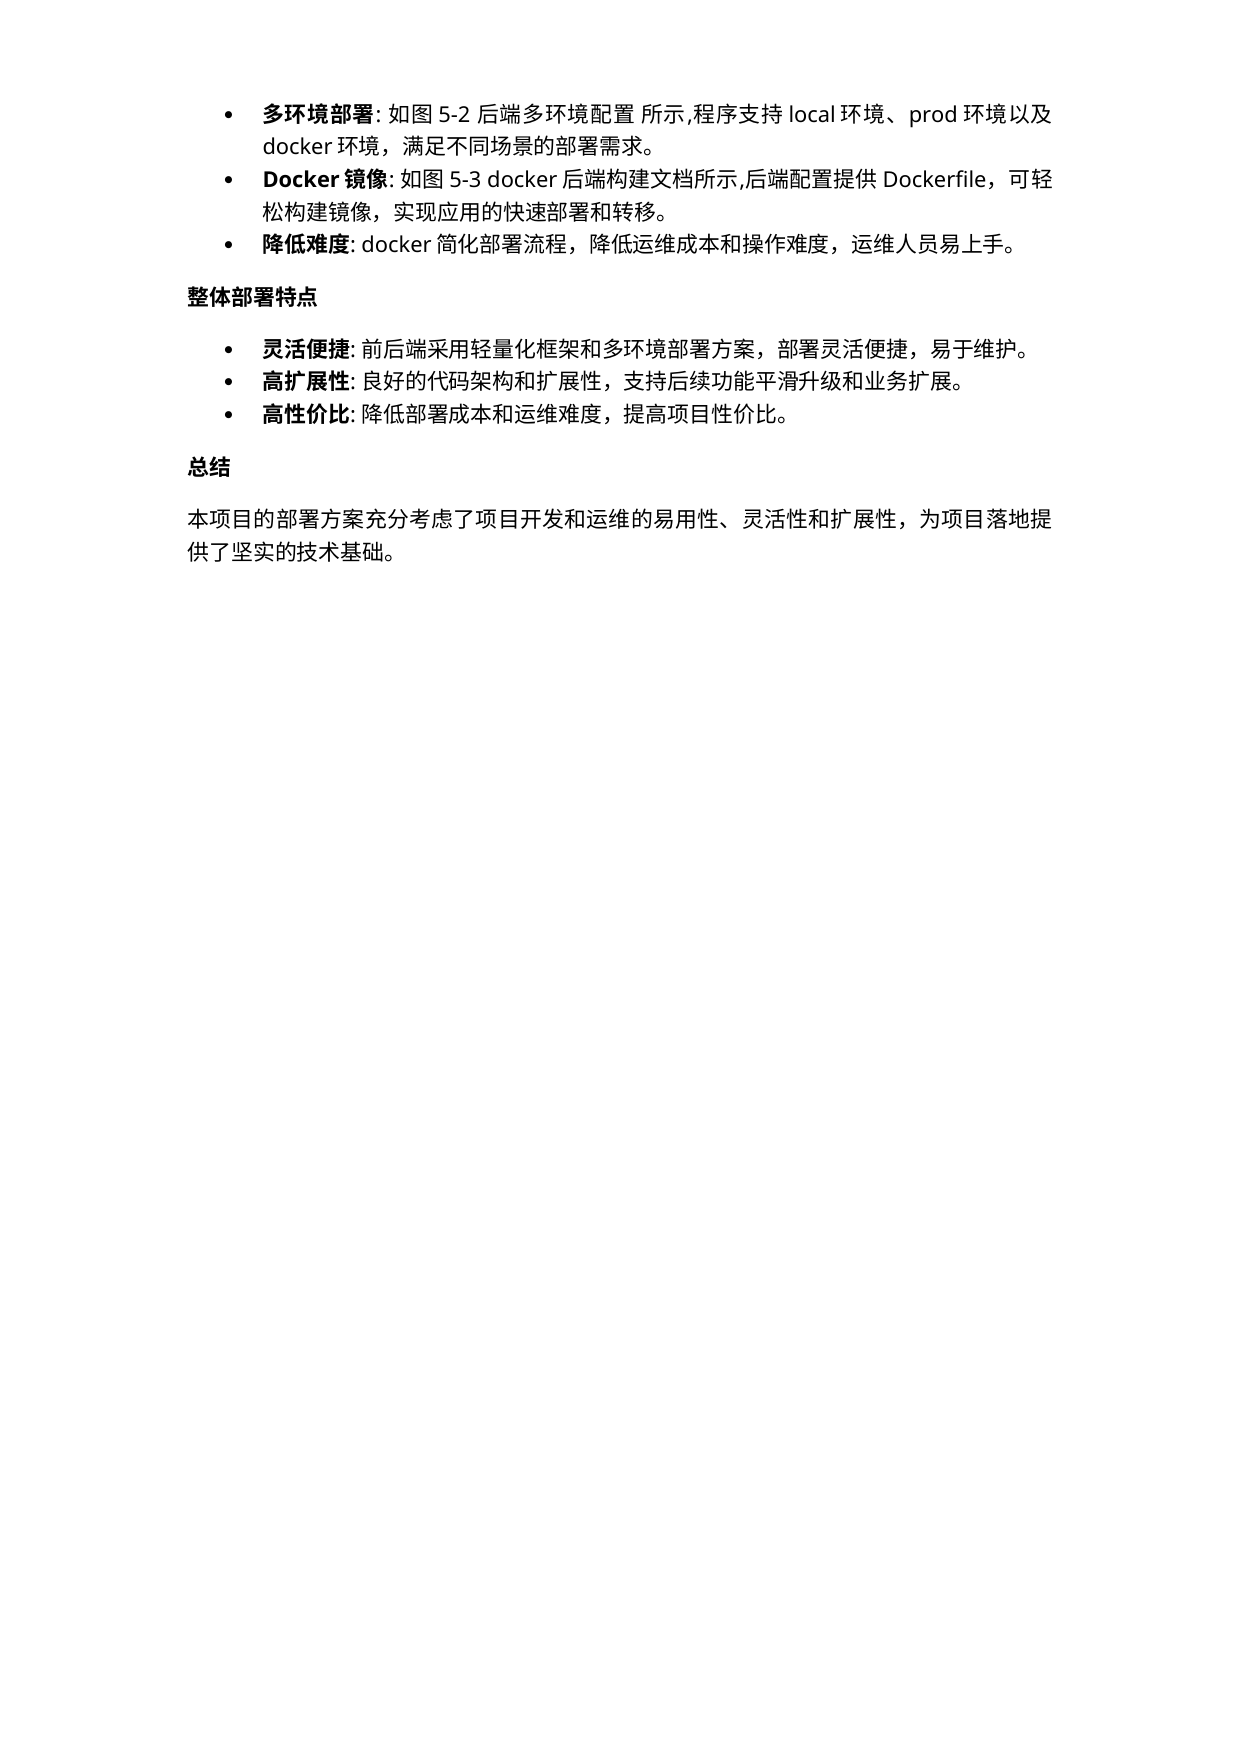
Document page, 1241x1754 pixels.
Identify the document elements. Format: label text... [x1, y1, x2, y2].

text 总结 [187, 449, 1053, 482]
list 降低难度: docker简化部署流程，降低运维成本和操作难度，运维人员易上手。 [225, 227, 1053, 259]
text 整体部署特点 [187, 279, 1053, 312]
text 本项目的部署方案充分考虑了项目开发和运维的易用性、灵活性和扩展性，为项目落地提供了坚实的技术基础。 [187, 502, 1053, 567]
list Docker镜像: 如图5-3 docker后端构建文档所示,后端配置提供Dockerfile，可轻松构建镜像，实现应用的快速部署和转移。 [225, 162, 1053, 227]
list 多环境部署: 如图5-2 后端多环境配置 所示,程序支持local环境、prod环境以及docker环境，满足不同场景的部署需求。 [225, 97, 1053, 162]
list 灵活便捷: 前后端采用轻量化框架和多环境部署方案，部署灵活便捷，易于维护。 [225, 332, 1053, 364]
list 高扩展性: 良好的代码架构和扩展性，支持后续功能平滑升级和业务扩展。 [225, 364, 1053, 397]
list 高性价比: 降低部署成本和运维难度，提高项目性价比。 [225, 397, 1053, 429]
